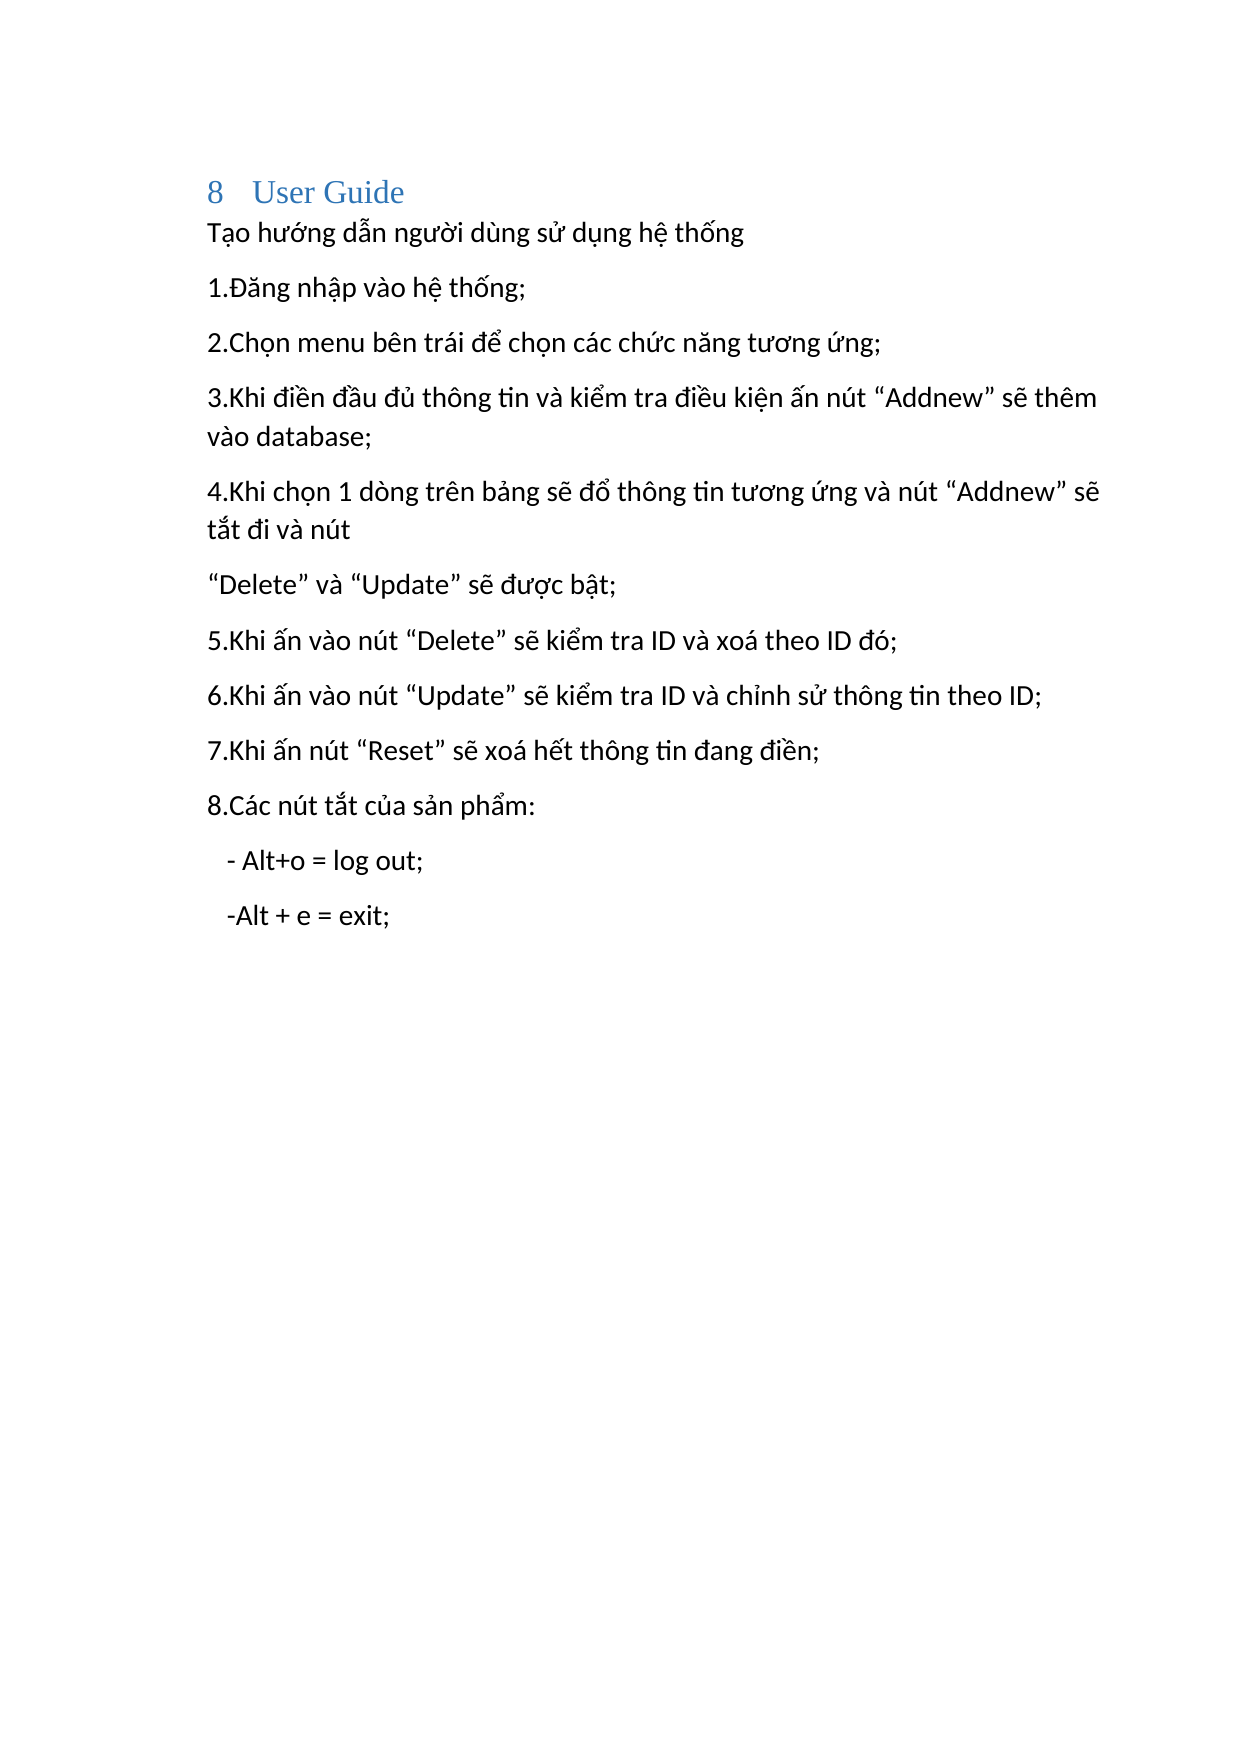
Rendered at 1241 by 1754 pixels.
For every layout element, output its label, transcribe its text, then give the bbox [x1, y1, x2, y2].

text 1.Đăng nhập vào hệ thống; [207, 269, 1122, 305]
text 2.Chọn menu bên trái để chọn các chức năng tương ứng; [207, 324, 1122, 360]
text 5.Khi ấn vào nút “Delete” sẽ kiểm tra ID và xoá theo ID đó; [207, 622, 1122, 657]
text 6.Khi ấn vào nút “Update” sẽ kiểm tra ID và chỉnh sử thông tin theo ID; [207, 677, 1122, 712]
text 4.Khi chọn 1 dòng trên bảng sẽ đổ thông tin tương ứng và nút “Addnew” sẽ tắt đi và nút [207, 473, 1122, 547]
text Tạo hướng dẫn người dùng sử dụng hệ thống [207, 214, 1122, 250]
text -Alt + e = exit; [207, 897, 1122, 933]
text 7.Khi ấn nút “Reset” sẽ xoá hết thông tin đang điền; [207, 732, 1122, 767]
text - Alt+o = log out; [207, 842, 1122, 878]
text 8.Các nút tắt của sản phẩm: [207, 787, 1122, 822]
subtitle User Guide [207, 173, 1122, 211]
text 3.Khi điền đầu đủ thông tin và kiểm tra điều kiện ấn nút “Addnew” sẽ thêm vào database; [207, 379, 1122, 453]
text “Delete” và “Update” sẽ được bật; [207, 566, 1122, 602]
